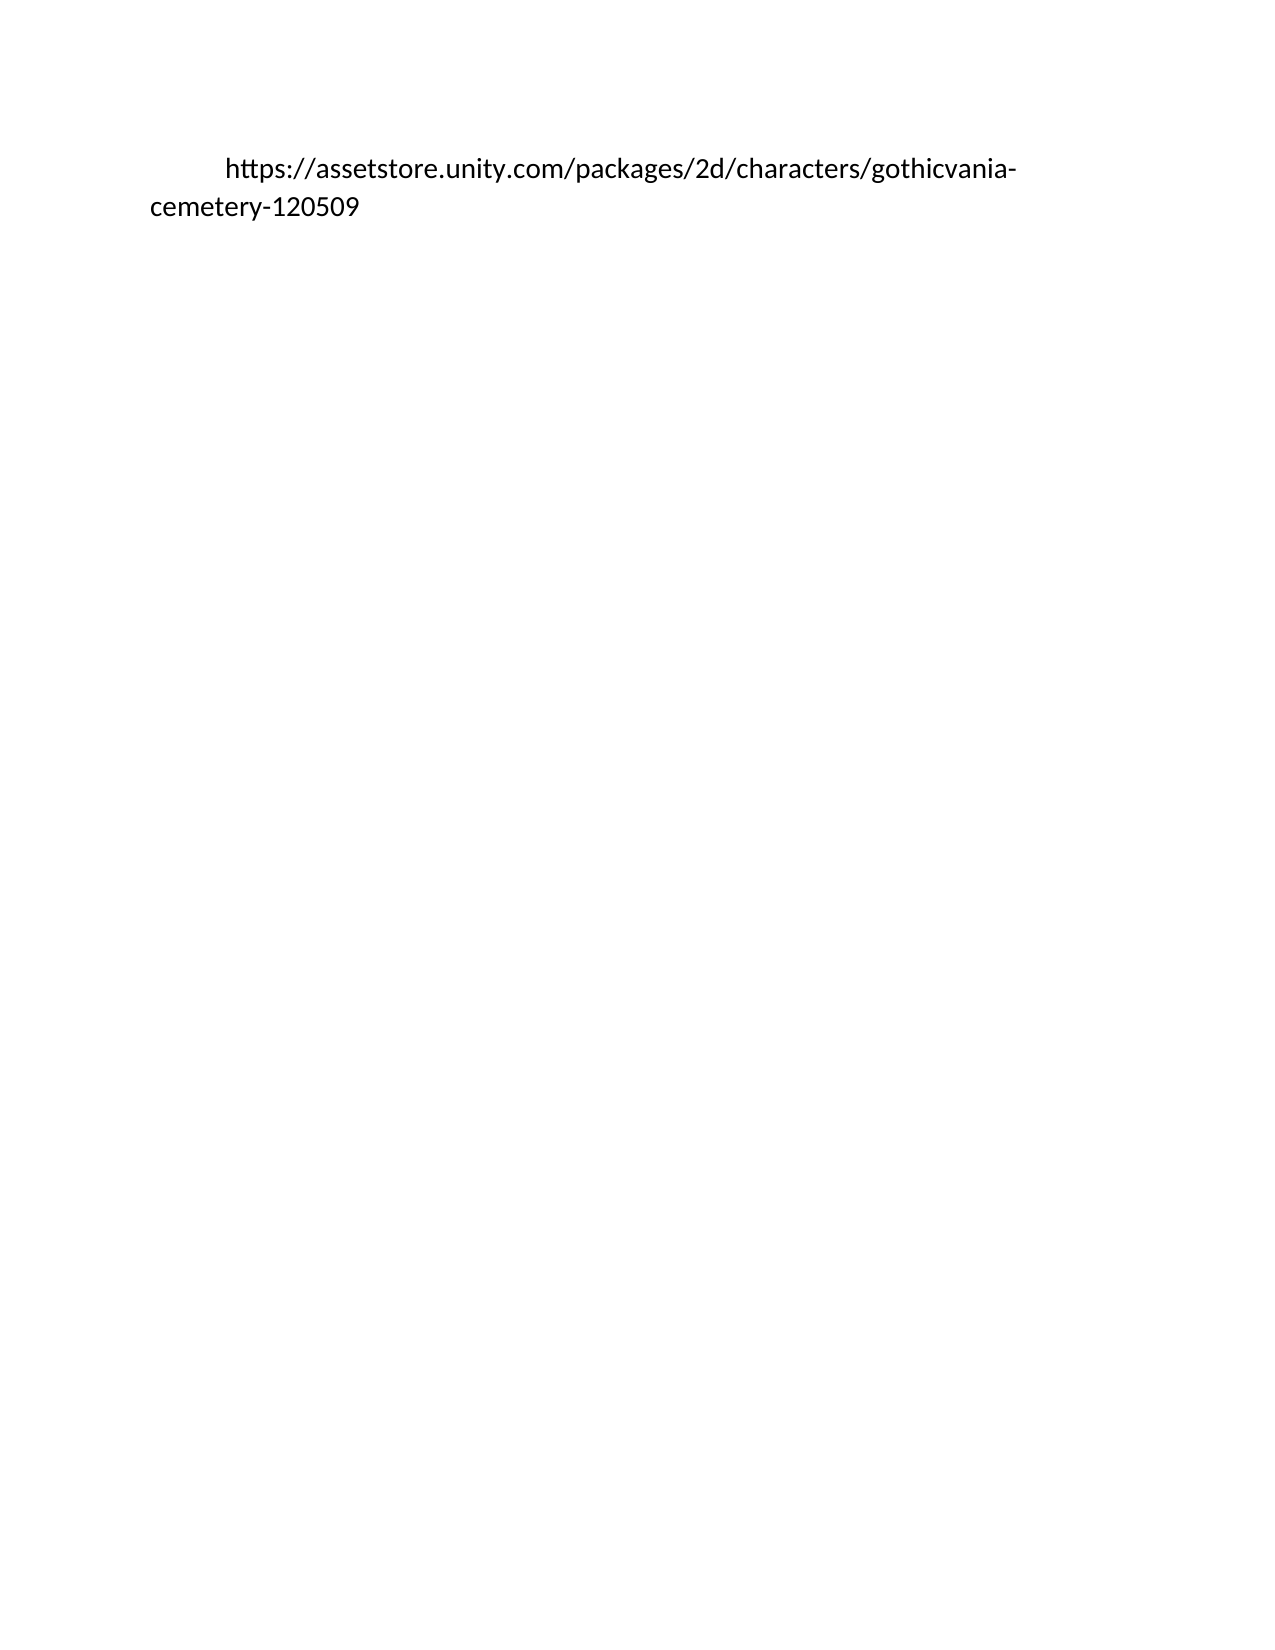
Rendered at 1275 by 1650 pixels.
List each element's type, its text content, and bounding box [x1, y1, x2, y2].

text https://assetstore.unity.com/packages/2d/characters/gothicvania-cemetery-120509 [150, 150, 1125, 224]
